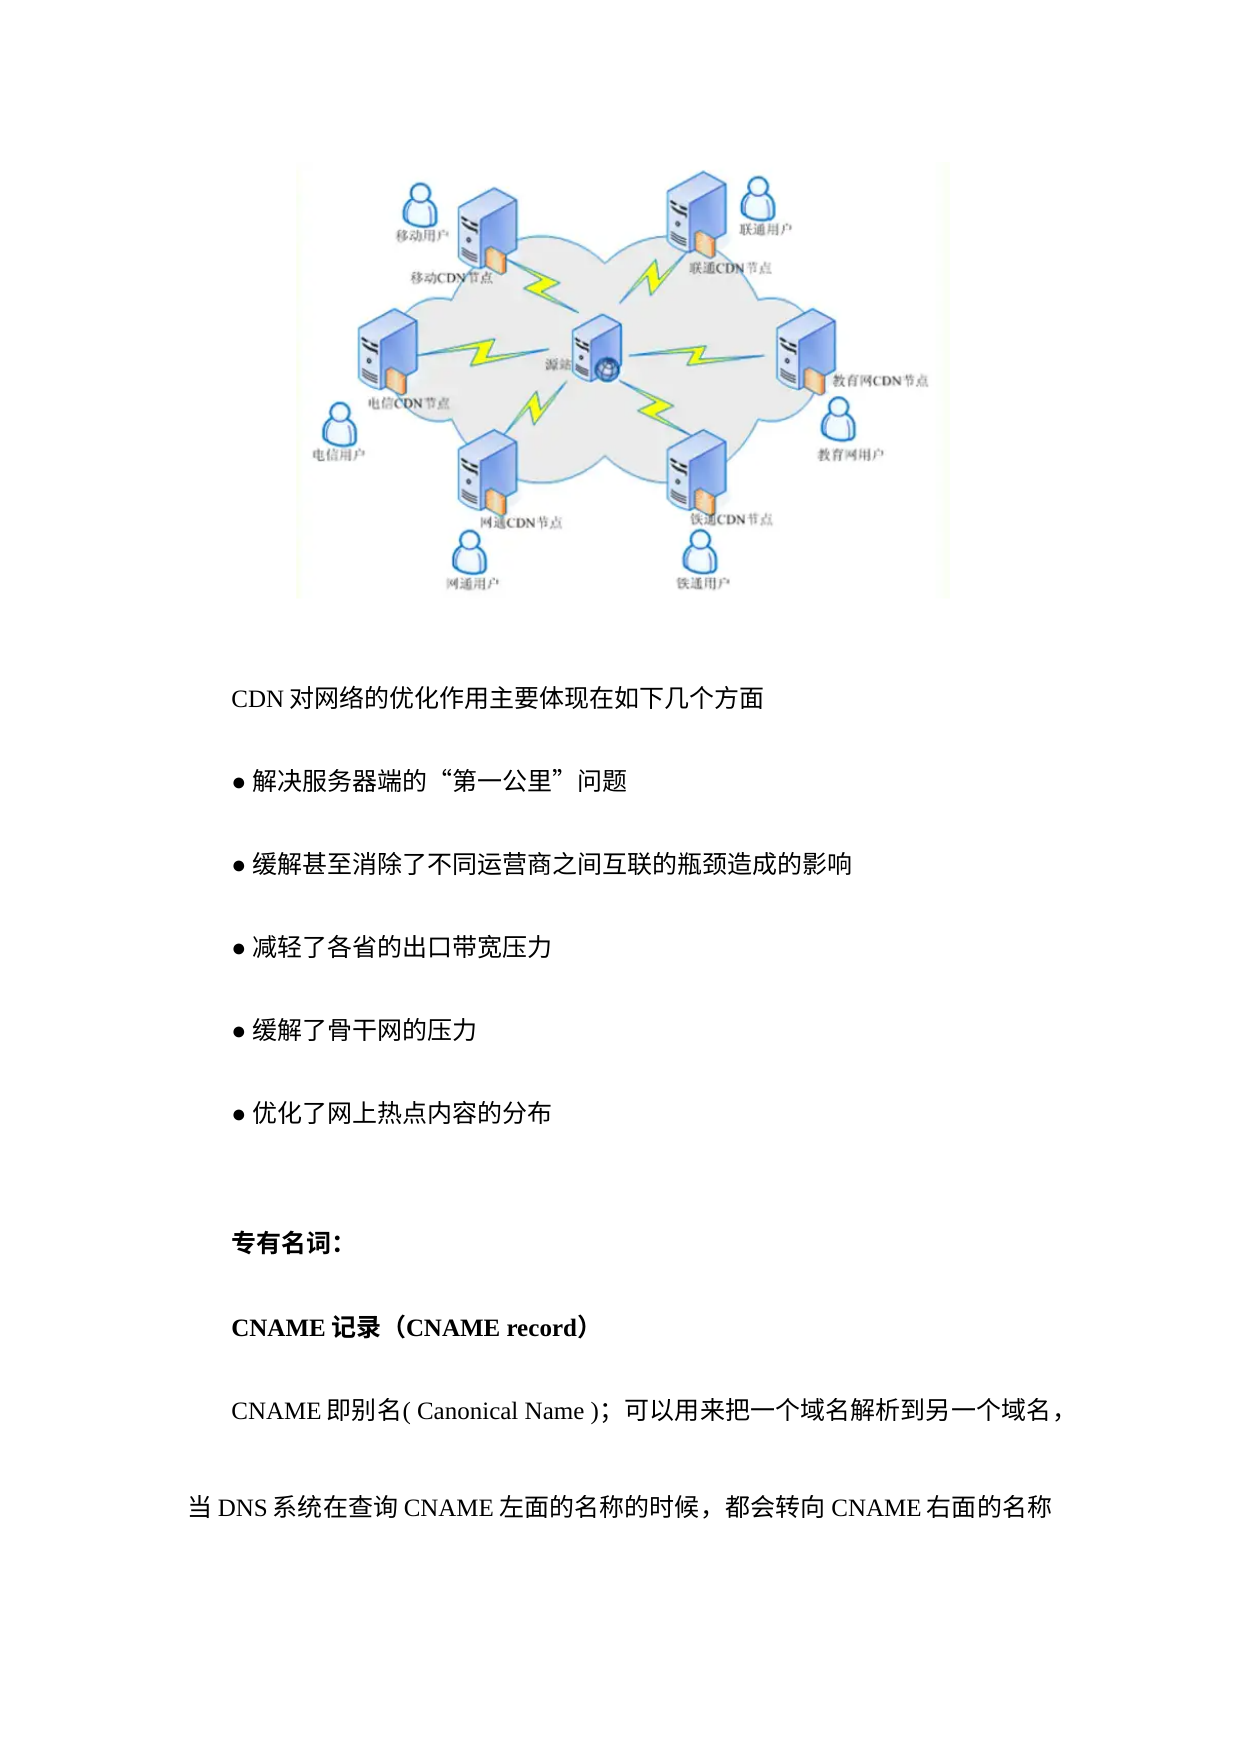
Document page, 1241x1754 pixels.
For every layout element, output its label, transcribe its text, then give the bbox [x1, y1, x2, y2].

picture [285, 162, 955, 619]
text 专有名词： [187, 1209, 1053, 1274]
text CDN对网络的优化作用主要体现在如下几个方面 [187, 664, 1053, 729]
text ● 优化了网上热点内容的分布 [187, 1079, 1053, 1144]
text ● 减轻了各省的出口带宽压力 [187, 913, 1053, 978]
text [187, 1376, 1053, 1538]
text ● 缓解甚至消除了不同运营商之间互联的瓶颈造成的影响 [187, 830, 1053, 895]
text CNAME记录（CNAME record） [187, 1293, 1053, 1358]
text ● 缓解了骨干网的压力 [187, 996, 1053, 1061]
text ● 解决服务器端的“第一公里”问题 [187, 747, 1053, 812]
